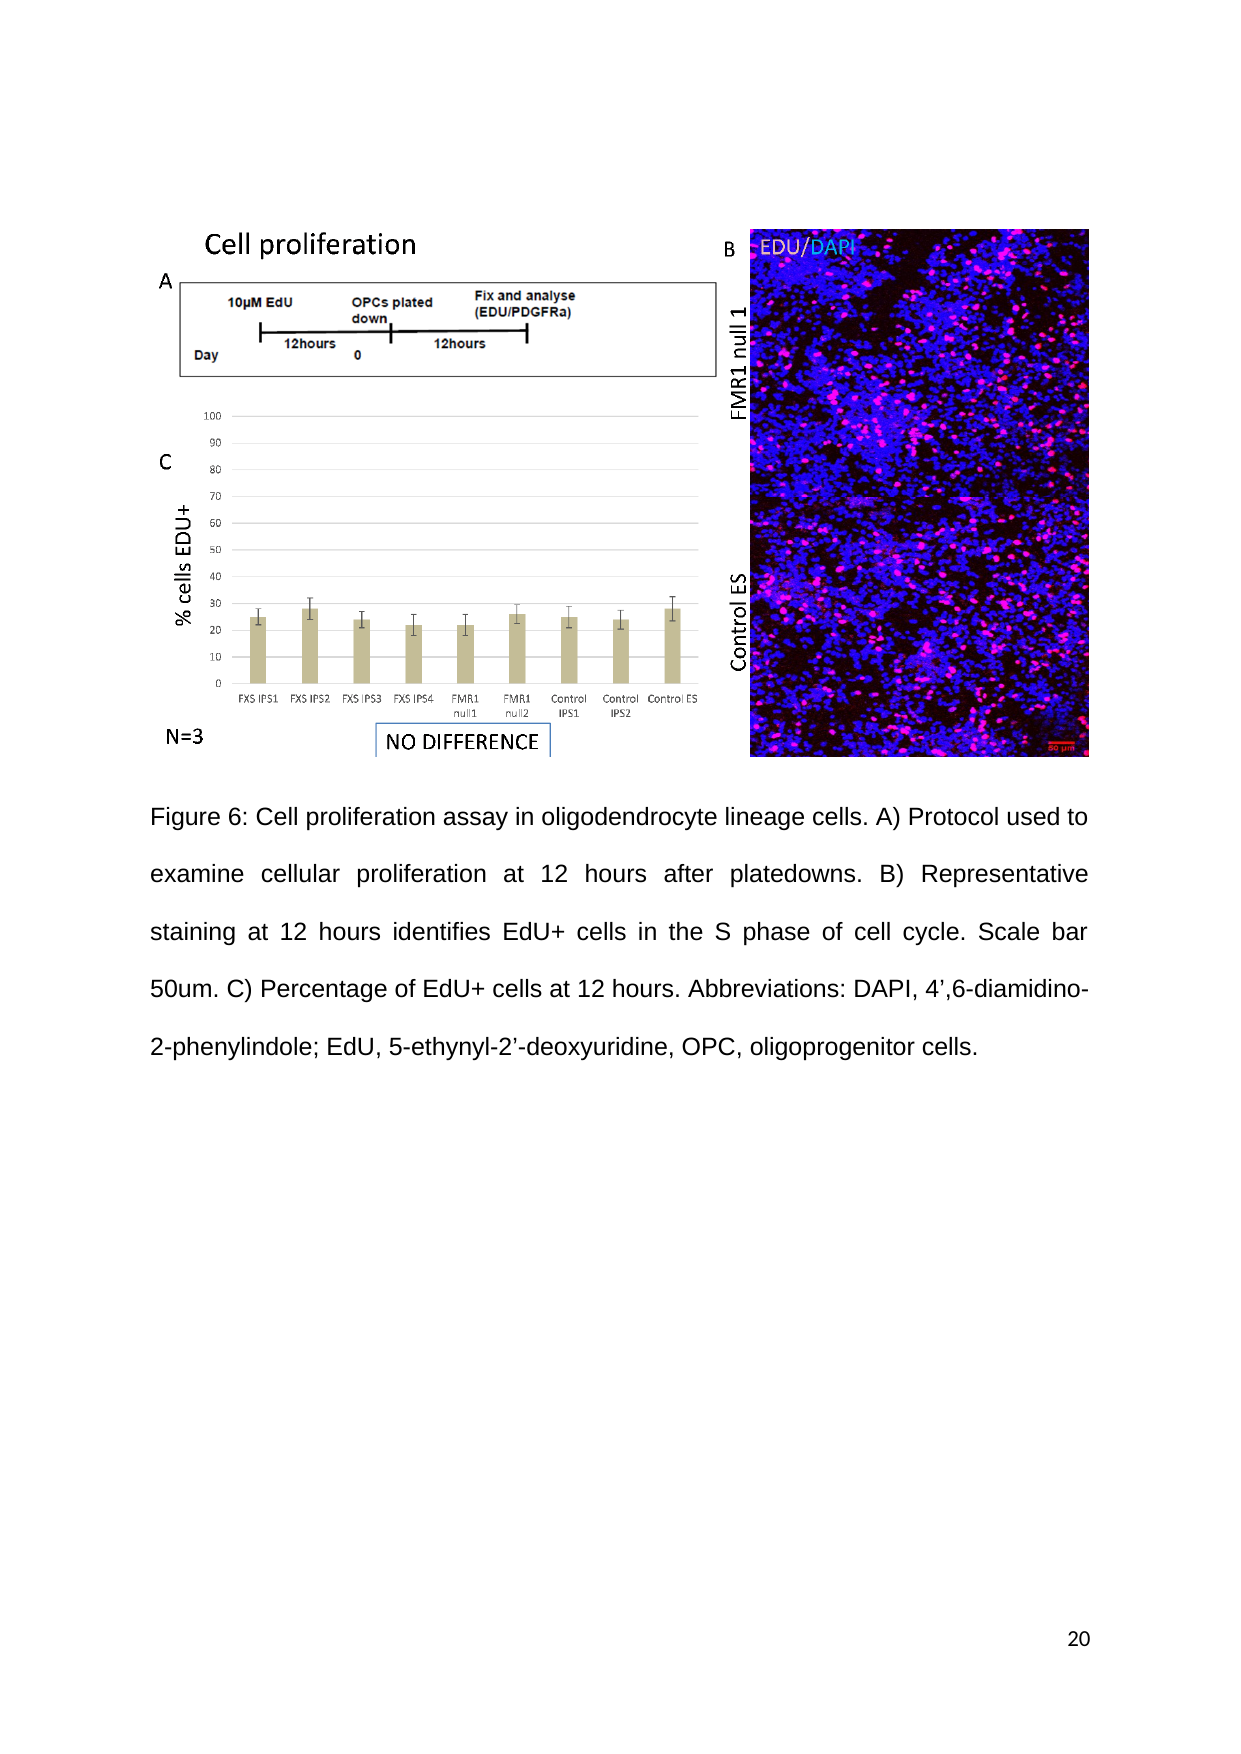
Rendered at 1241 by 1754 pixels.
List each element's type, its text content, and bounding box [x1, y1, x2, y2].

picture [150, 224, 1089, 757]
text Figure 6: Cell proliferation assay in oligodendrocyte lineage cells. A) Protocol used to examine cellular proliferation at 12 hours after platedowns. B) Representative staining at 12 hours identifies EdU+ cells in the S phase of cell cycle. Scale bar 50um. C) Percentage of EdU+ cells at 12 hours. Abbreviations: DAPI, 4’,6-diamidino-2-phenylindole; EdU, 5-ethynyl-2’-deoxyuridine, OPC, oligoprogenitor cells. [150, 802, 1090, 1060]
